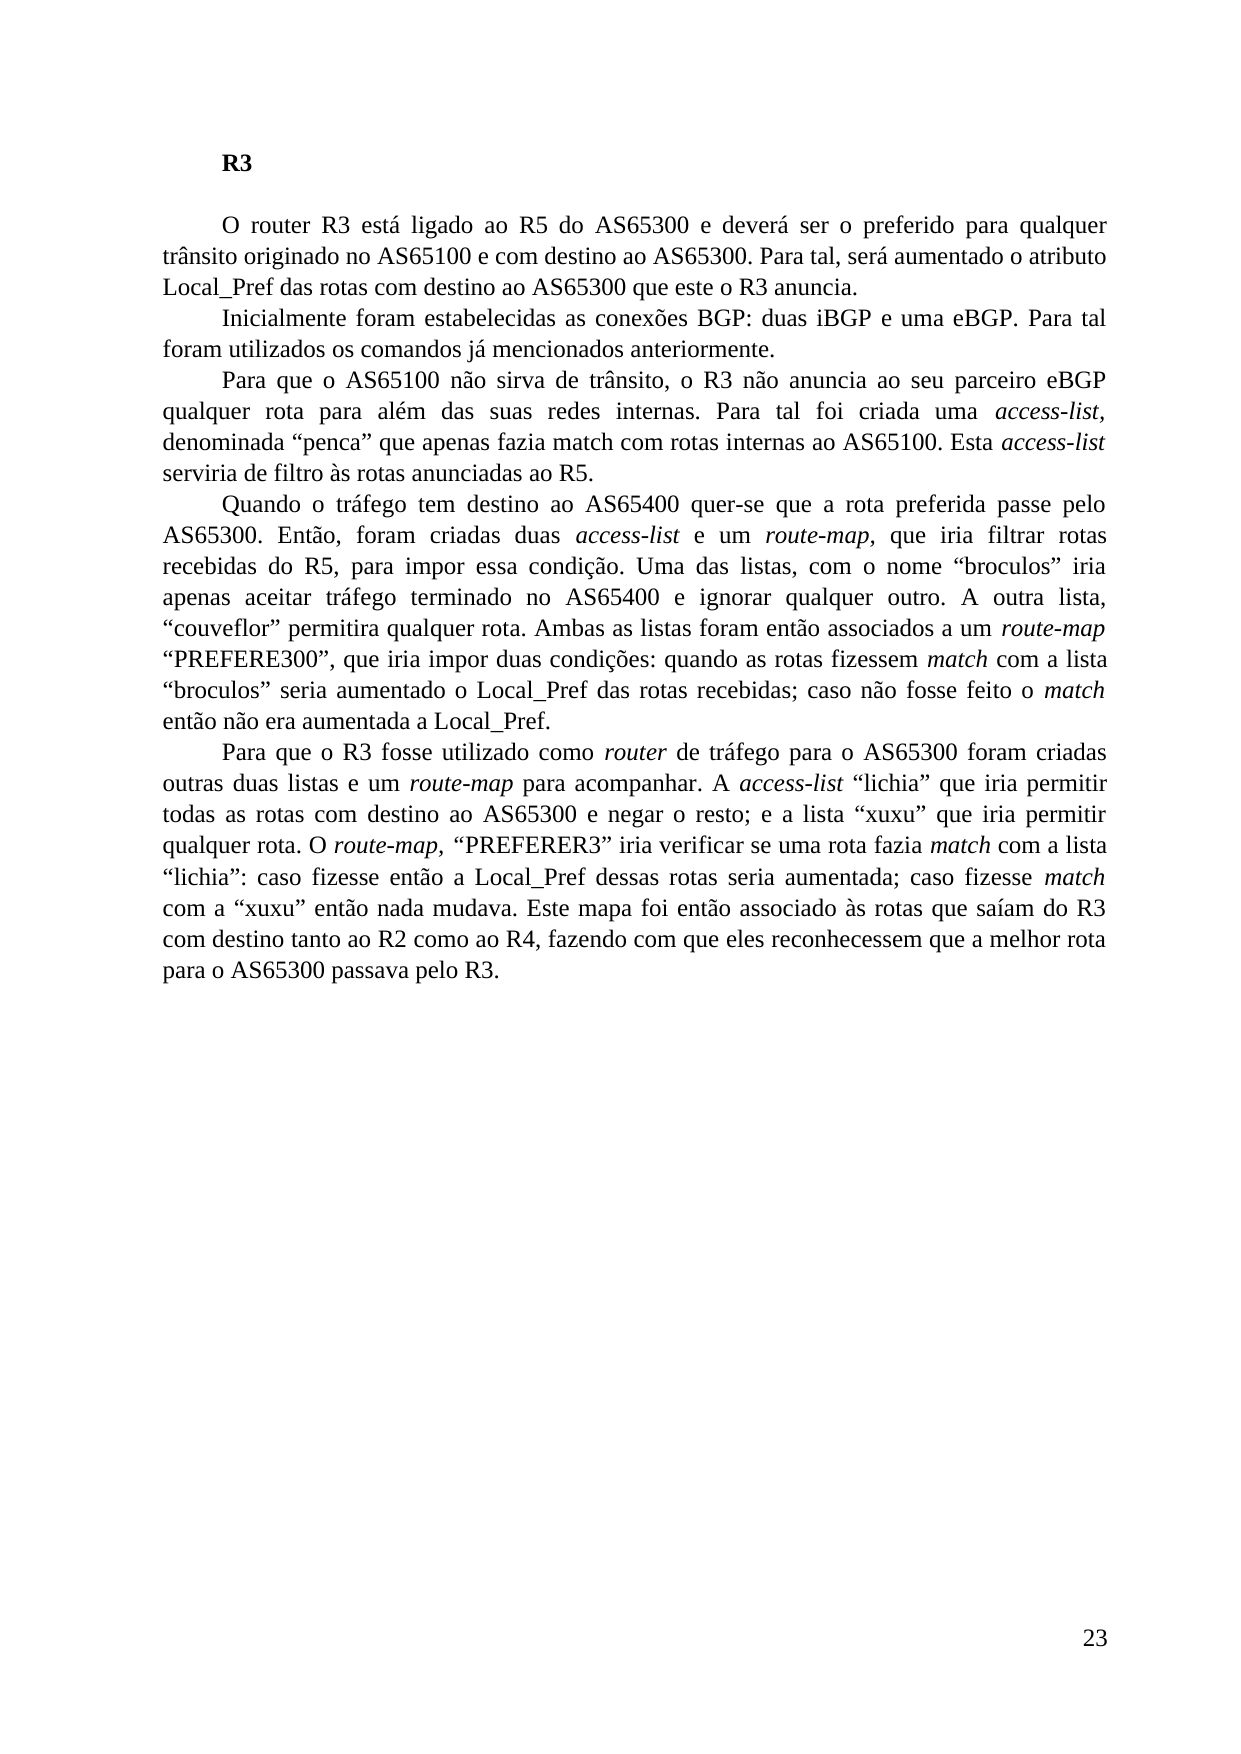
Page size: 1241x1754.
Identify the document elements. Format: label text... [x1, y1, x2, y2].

text Quando o tráfego tem destino ao AS65400 quer-se que a rota preferida passe pelo AS65300. Então, foram criadas duas access-list e um route-map, que iria filtrar rotas recebidas do R5, para impor essa condição. Uma das listas, com o nome “broculos” iria apenas aceitar tráfego terminado no AS65400 e ignorar qualquer outro. A outra lista, “couveflor” permitira qualquer rota. Ambas as listas foram então associados a um route-map “PREFERE300”, que iria impor duas condições: quando as rotas fizessem match com a lista “broculos” seria aumentado o Local_Pref das rotas recebidas; caso não fosse feito o match então não era aumentada a Local_Pref. [162, 489, 1107, 735]
text Para que o R3 fosse utilizado como router de tráfego para o AS65300 foram criadas outras duas listas e um route-map para acompanhar. A access-list “lichia” que iria permitir todas as rotas com destino ao AS65300 e negar o resto; e a lista “xuxu” que iria permitir qualquer rota. O route-map, “PREFERER3” iria verificar se uma rota fazia match com a lista “lichia”: caso fizesse então a Local_Pref dessas rotas seria aumentada; caso fizesse match com a “xuxu” então nada mudava. Este mapa foi então associado às rotas que saíam do R3 com destino tanto ao R2 como ao R4, fazendo com que eles reconhecessem que a melhor rota para o AS65300 passava pelo R3. [162, 737, 1107, 983]
text Inicialmente foram estabelecidas as conexões BGP: duas iBGP e uma eBGP. Para tal foram utilizados os comandos já mencionados anteriormente. [162, 303, 1107, 363]
text Para que o AS65100 não sirva de trânsito, o R3 não anuncia ao seu parceiro eBGP qualquer rota para além das suas redes internas. Para tal foi criada uma access-list, denominada “penca” que apenas fazia match com rotas internas ao AS65100. Esta access-list serviria de filtro às rotas anunciadas ao R5. [162, 365, 1107, 487]
text O router R3 está ligado ao R5 do AS65300 e deverá ser o preferido para qualquer trânsito originado no AS65100 e com destino ao AS65300. Para tal, será aumentado o atributo Local_Pref das rotas com destino ao AS65300 que este o R3 anuncia. [162, 210, 1107, 301]
text R3 [162, 148, 1107, 176]
